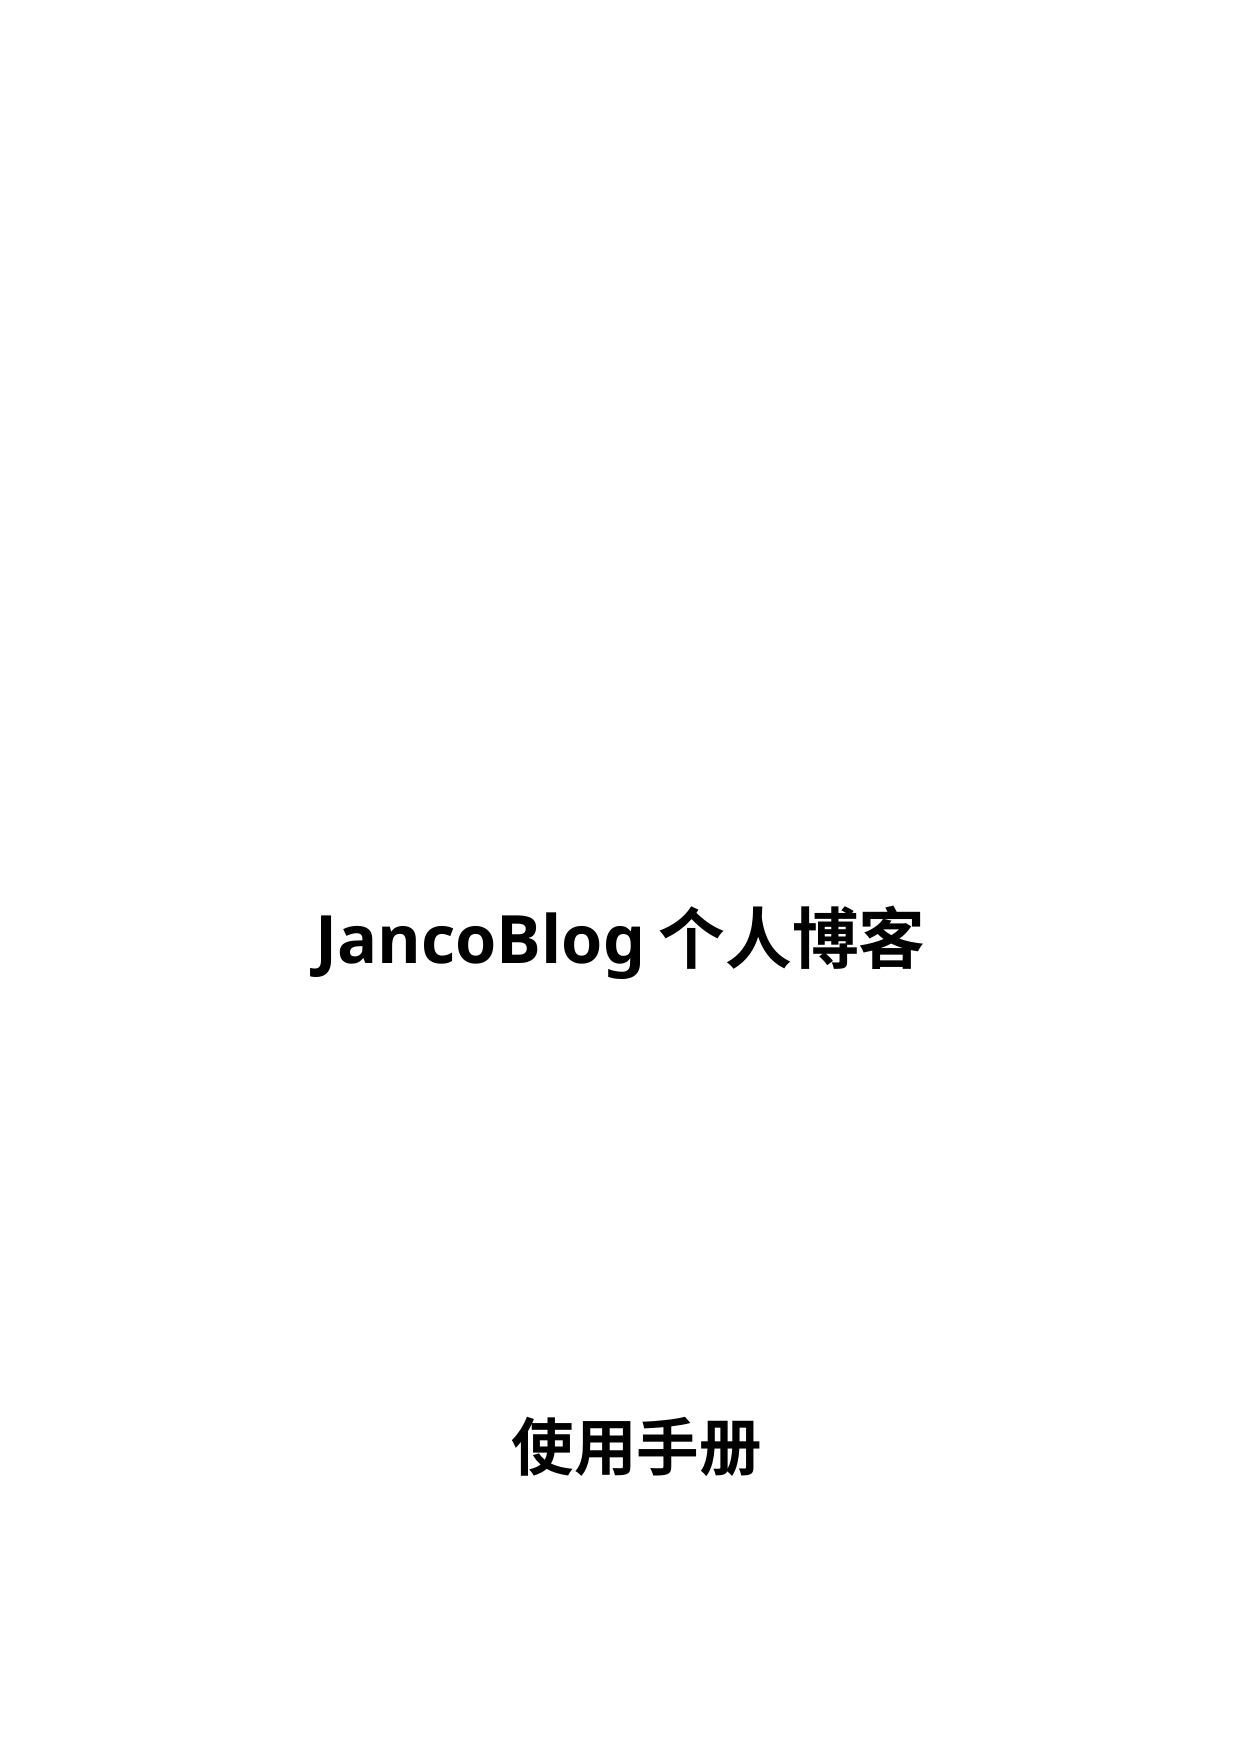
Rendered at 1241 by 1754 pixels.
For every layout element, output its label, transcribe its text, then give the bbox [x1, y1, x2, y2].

text JancoBlog个人博客 [187, 886, 1053, 984]
text 使用手册 [187, 1394, 1053, 1492]
